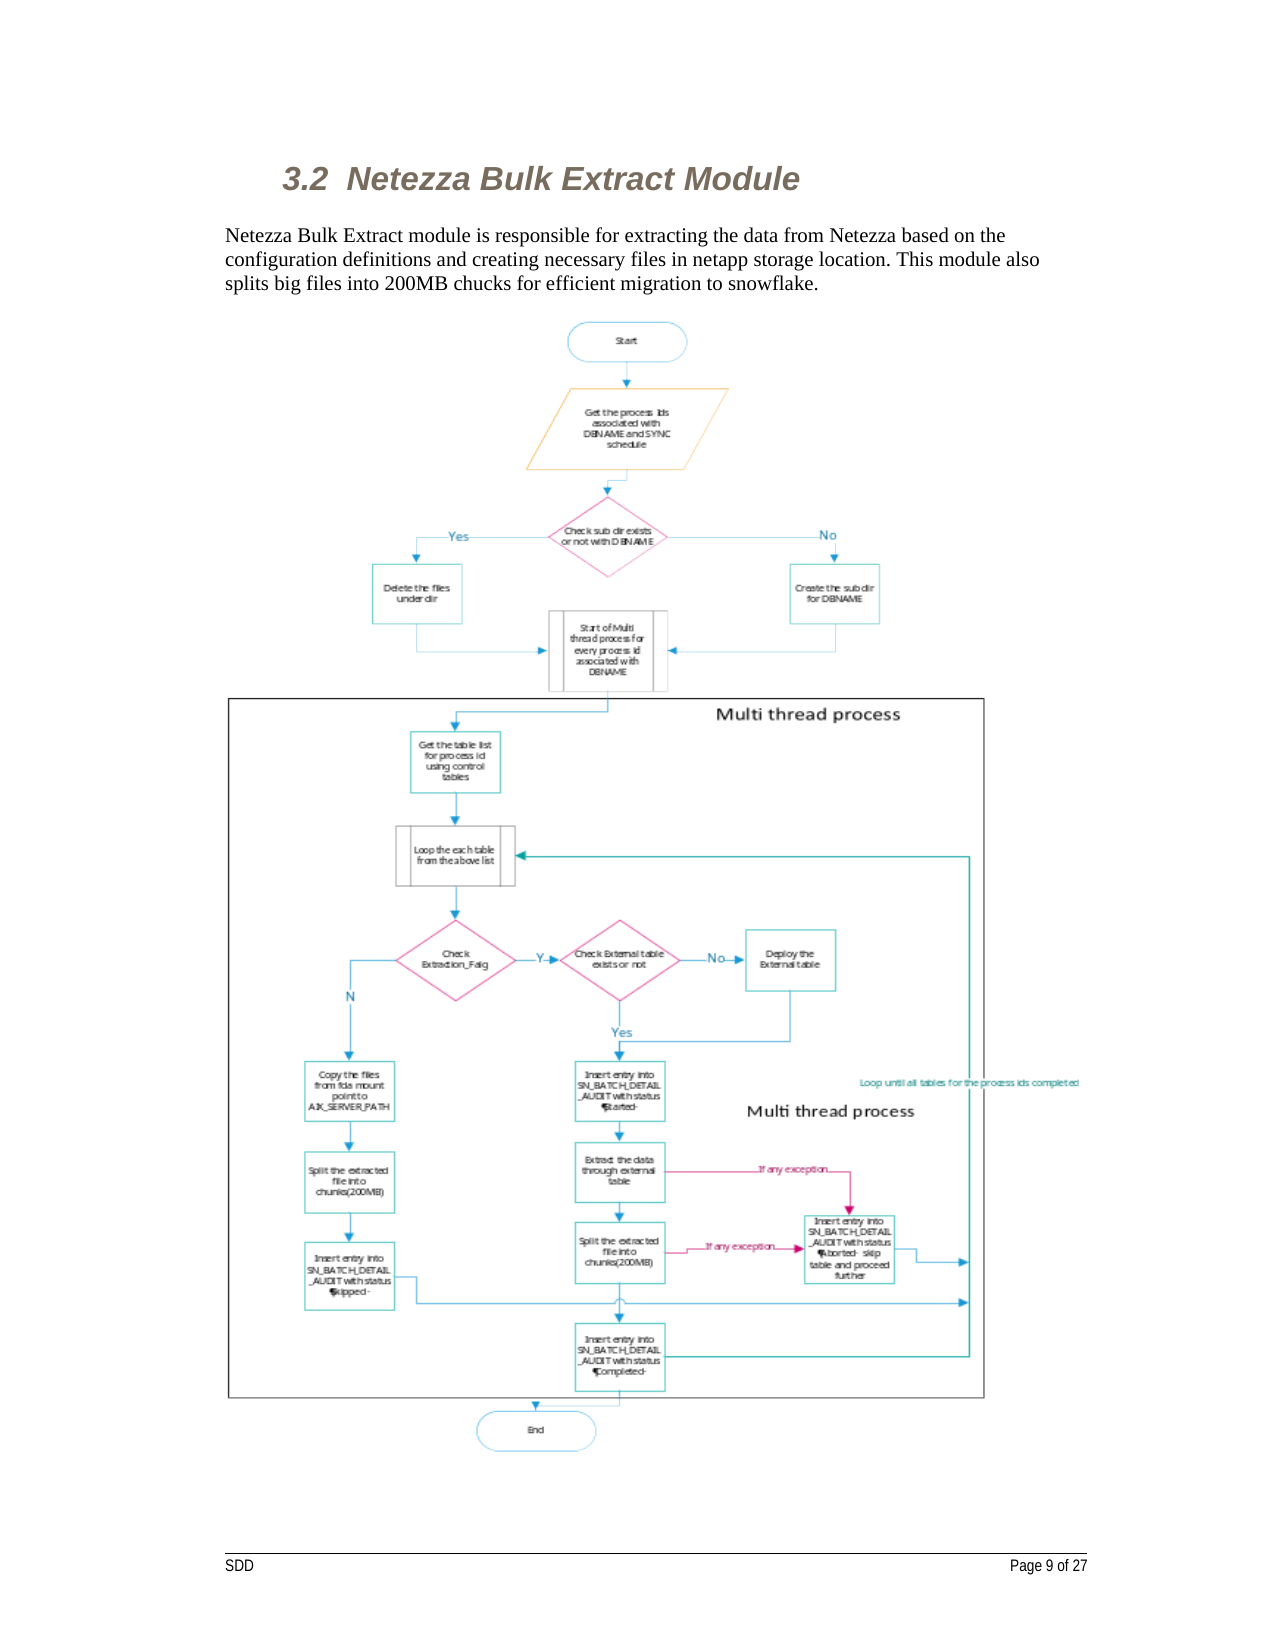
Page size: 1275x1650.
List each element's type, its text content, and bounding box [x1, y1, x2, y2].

subtitle Netezza Bulk Extract Module [282, 159, 1087, 197]
text Netezza Bulk Extract module is responsible for extracting the data from Netezza based on the configuration definitions and creating necessary files in netapp storage location. This module also splits big files into 200MB chucks for efficient migration to snowflake. [225, 222, 1087, 295]
